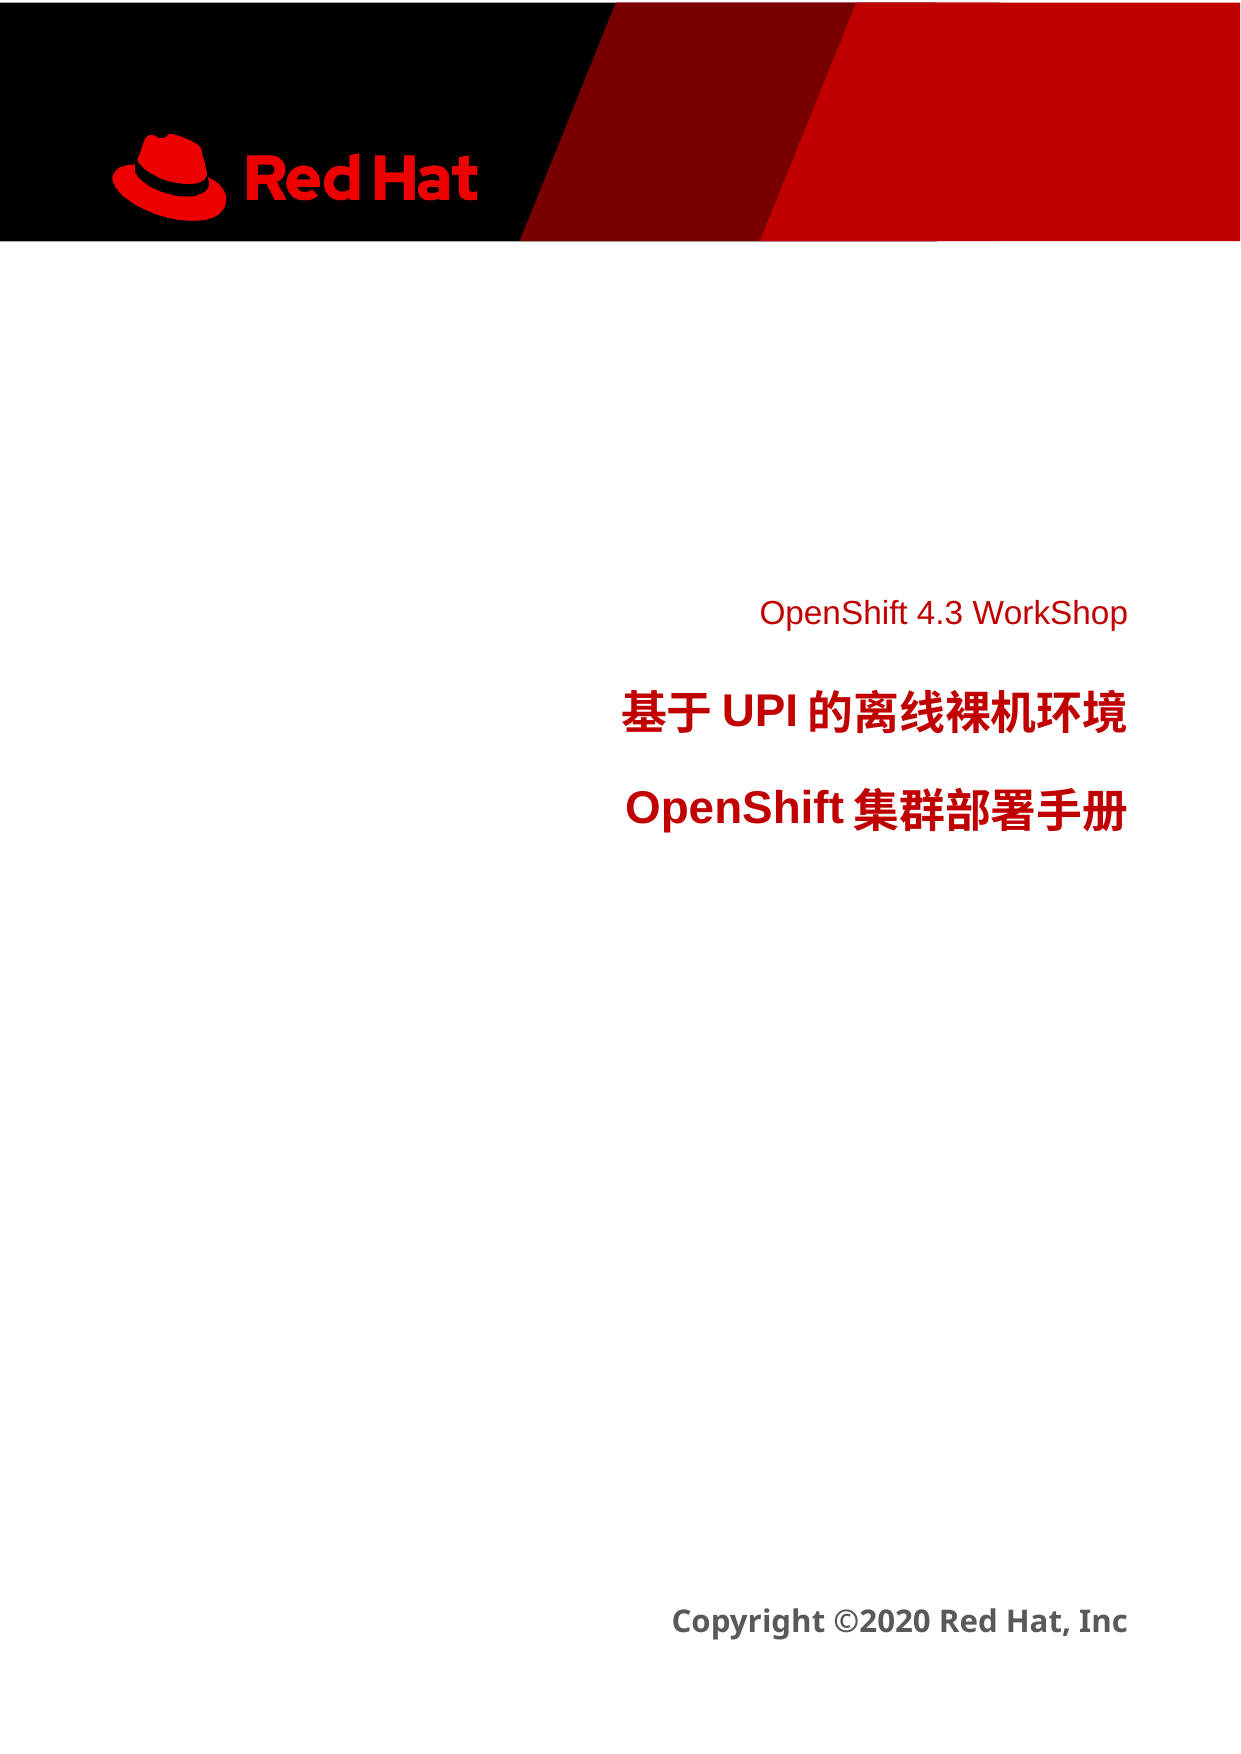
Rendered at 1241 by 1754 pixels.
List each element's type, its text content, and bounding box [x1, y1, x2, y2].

text OpenShift 4.3 WorkShop [97, 580, 1128, 645]
text 基于UPI的离线裸机环境 OpenShift集群部署手册 [112, 661, 1128, 856]
picture [112, 134, 478, 221]
